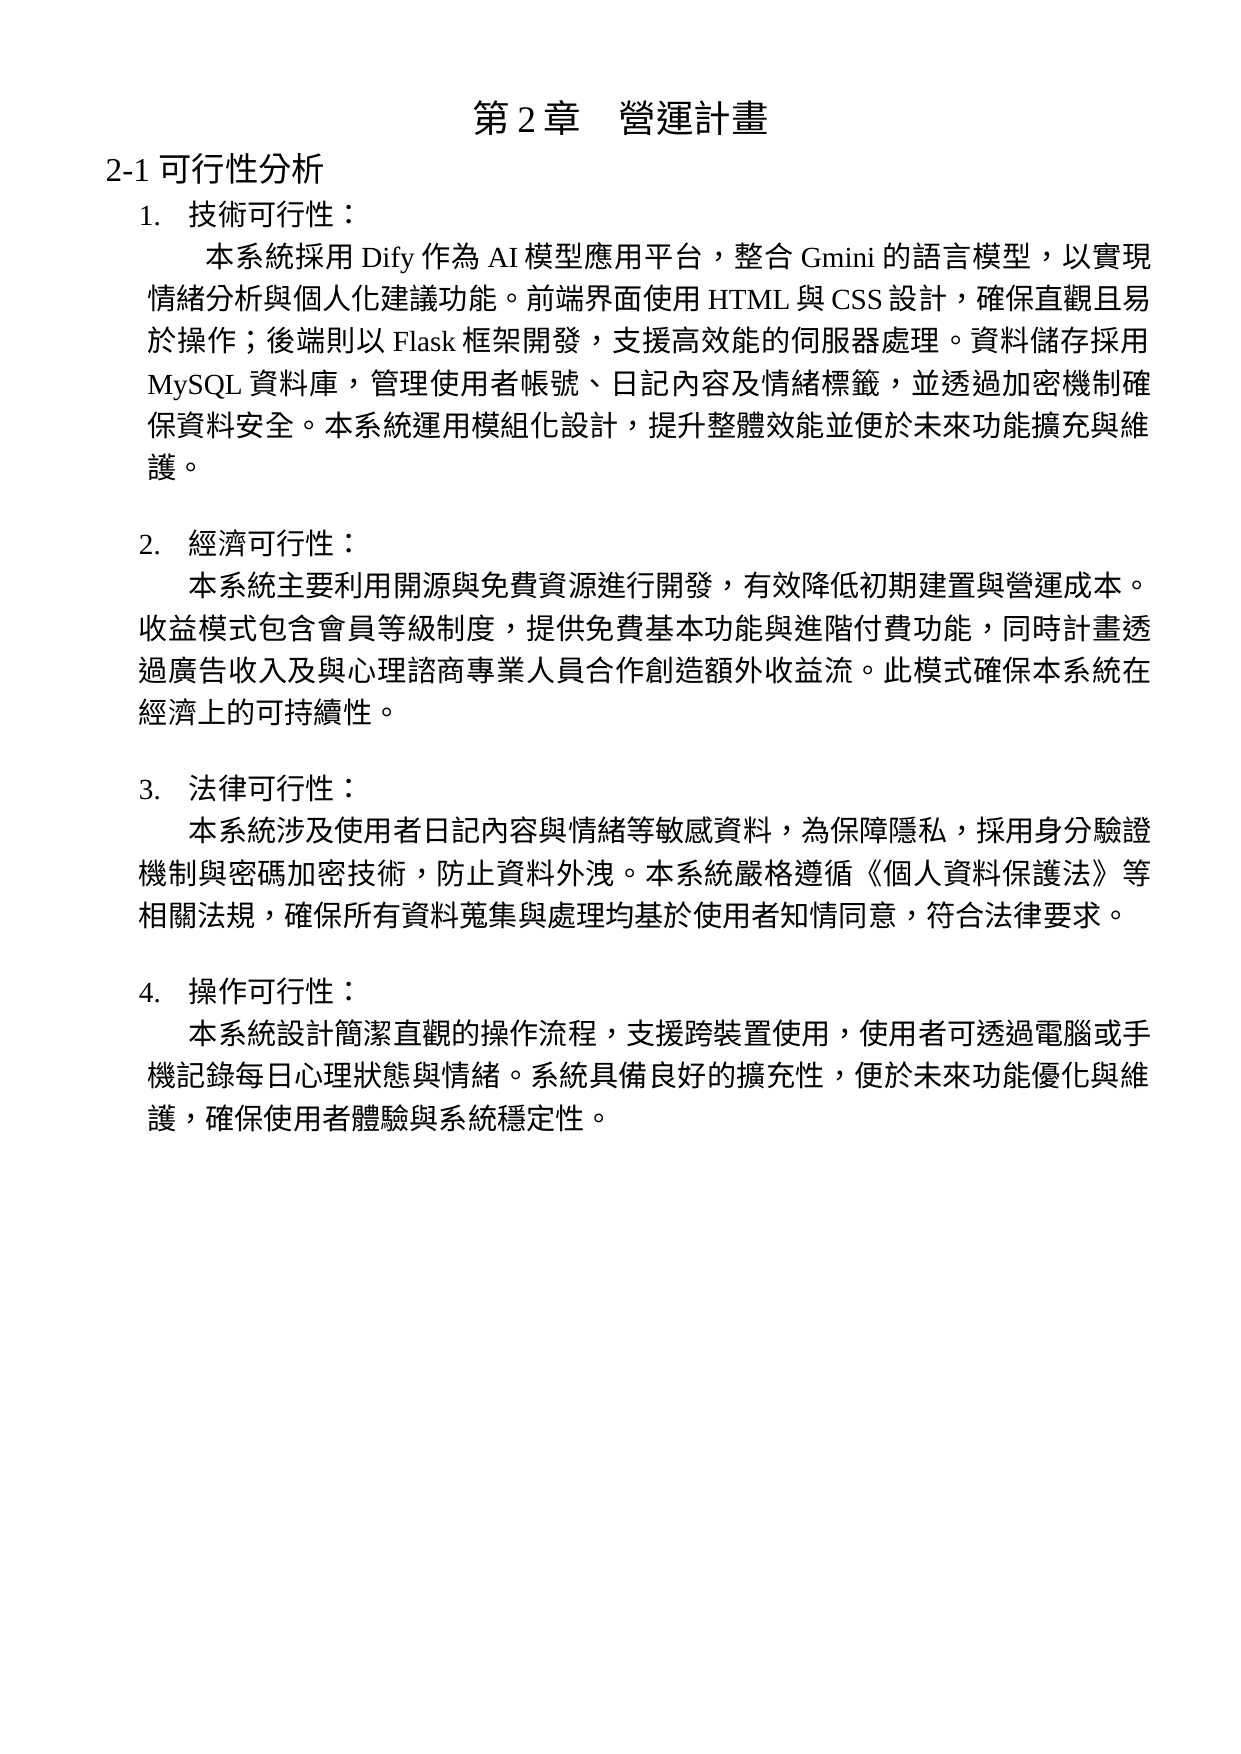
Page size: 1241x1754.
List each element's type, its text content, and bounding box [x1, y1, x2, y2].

list 本系統採用Dify作為AI模型應用平台，整合Gmini的語言模型，以實現情緒分析與個人化建議功能。前端界面使用HTML與CSS設計，確保直觀且易於操作；後端則以Flask框架開發，支援高效能的伺服器處理。資料儲存採用MySQL資料庫，管理使用者帳號、日記內容及情緒標籤，並透過加密機制確保資料安全。本系統運用模組化設計，提升整體效能並便於未來功能擴充與維護。 [147, 233, 1152, 487]
list 法律可行性： [139, 766, 1152, 808]
list 技術可行性： [139, 191, 1152, 233]
list 本系統設計簡潔直觀的操作流程，支援跨裝置使用，使用者可透過電腦或手機記錄每日心理狀態與情緒。系統具備良好的擴充性，便於未來功能優化與維護，確保使用者體驗與系統穩定性。 [147, 1011, 1152, 1138]
text 2-1 可行性分析 [89, 143, 1152, 191]
list 經濟可行性： [139, 521, 1152, 563]
text 第2章 營運計畫 [89, 89, 1152, 143]
list 操作可行性： [139, 968, 1152, 1011]
text 本系統涉及使用者日記內容與情緒等敏感資料，為保障隱私，採用身分驗證機制與密碼加密技術，防止資料外洩。本系統嚴格遵循《個人資料保護法》等相關法規，確保所有資料蒐集與處理均基於使用者知情同意，符合法律要求。 [139, 808, 1152, 935]
text 本系統主要利用開源與免費資源進行開發，有效降低初期建置與營運成本。收益模式包含會員等級制度，提供免費基本功能與進階付費功能，同時計畫透過廣告收入及與心理諮商專業人員合作創造額外收益流。此模式確保本系統在經濟上的可持續性。 [139, 563, 1152, 732]
